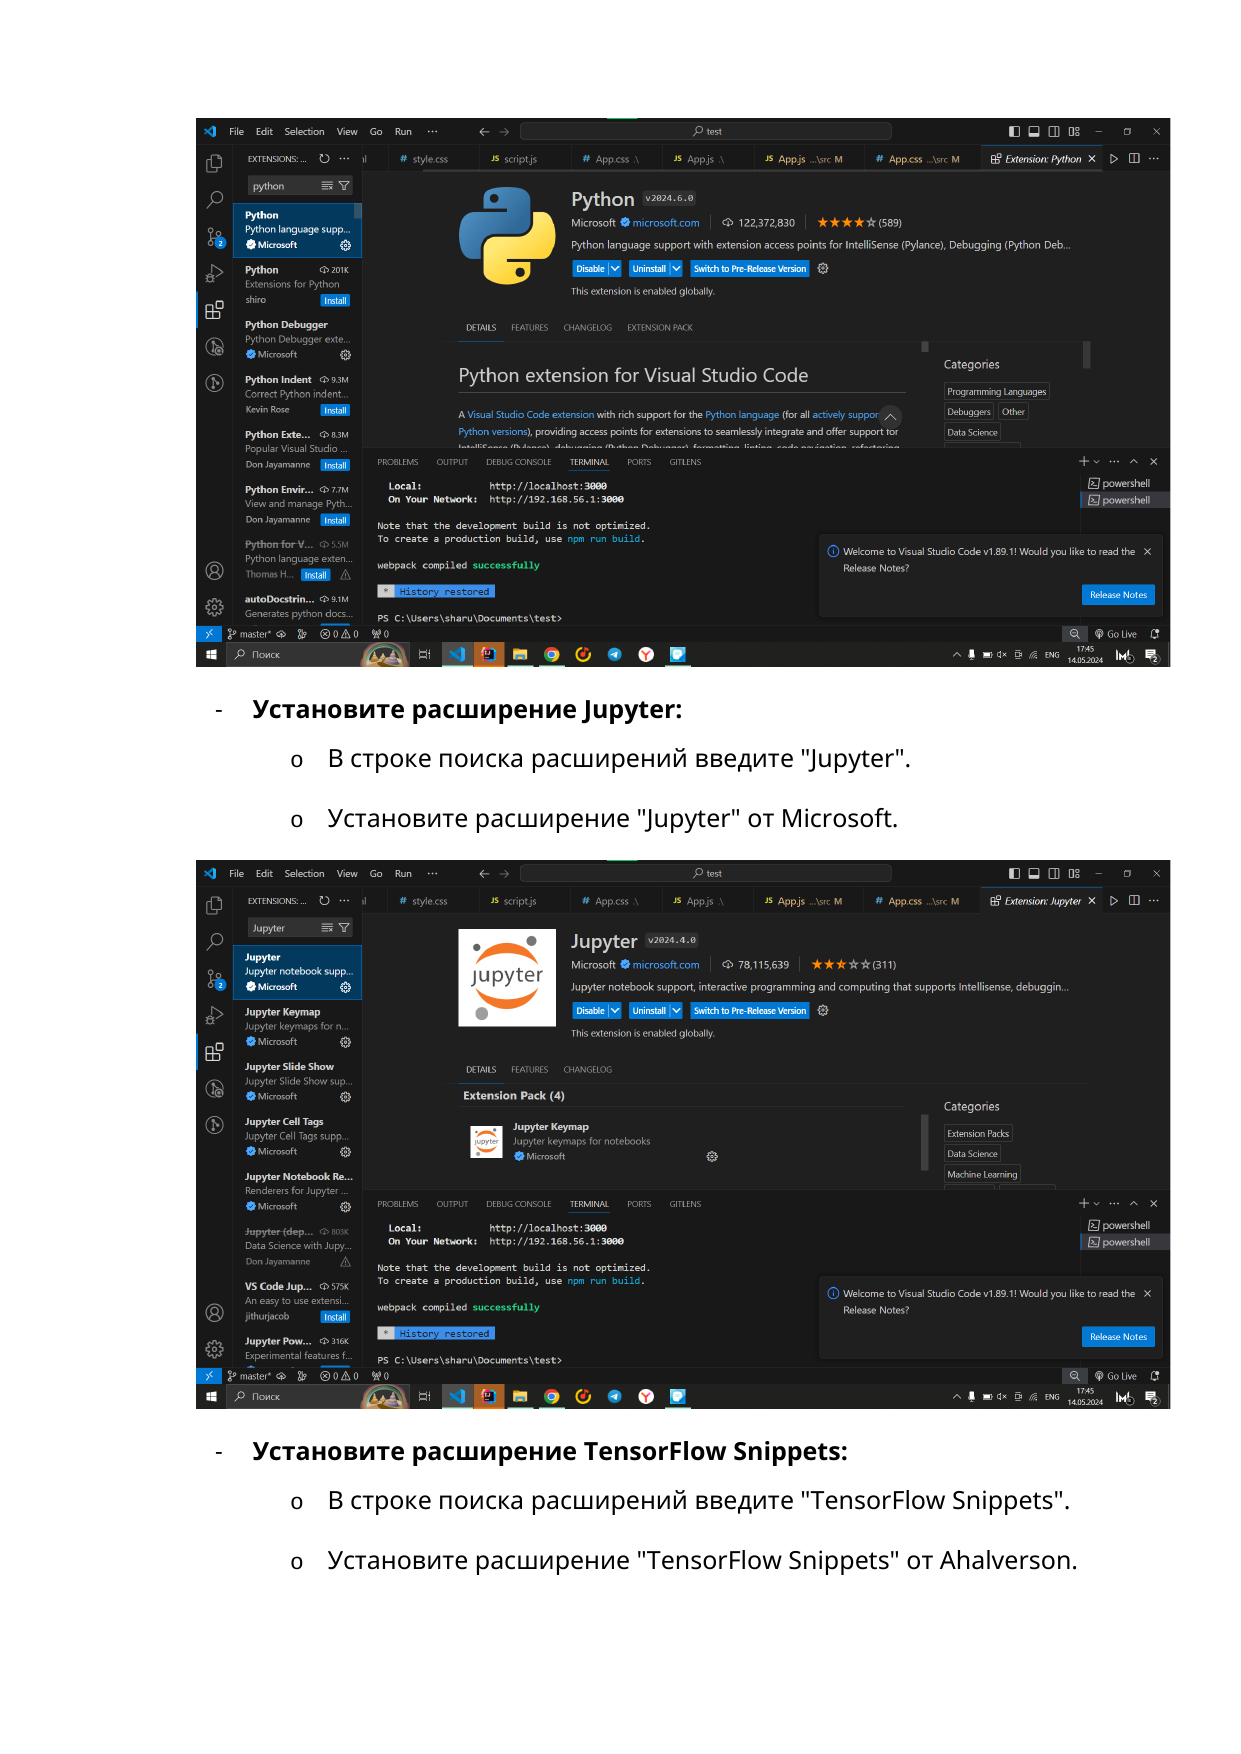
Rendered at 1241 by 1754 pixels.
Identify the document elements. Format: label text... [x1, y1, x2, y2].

list Установите расширение Jupyter: [215, 691, 1152, 725]
picture [196, 118, 1171, 667]
list Установите расширение TensorFlow Snippets: [215, 1433, 1152, 1467]
list Установите расширение "Jupyter" от Microsoft. [290, 800, 1152, 834]
picture [196, 860, 1171, 1409]
list В строке поиска расширений введите "TensorFlow Snippets". [290, 1482, 1152, 1516]
list Установите расширение "TensorFlow Snippets" от Ahalverson. [290, 1542, 1152, 1576]
list В строке поиска расширений введите "Jupyter". [290, 740, 1152, 774]
